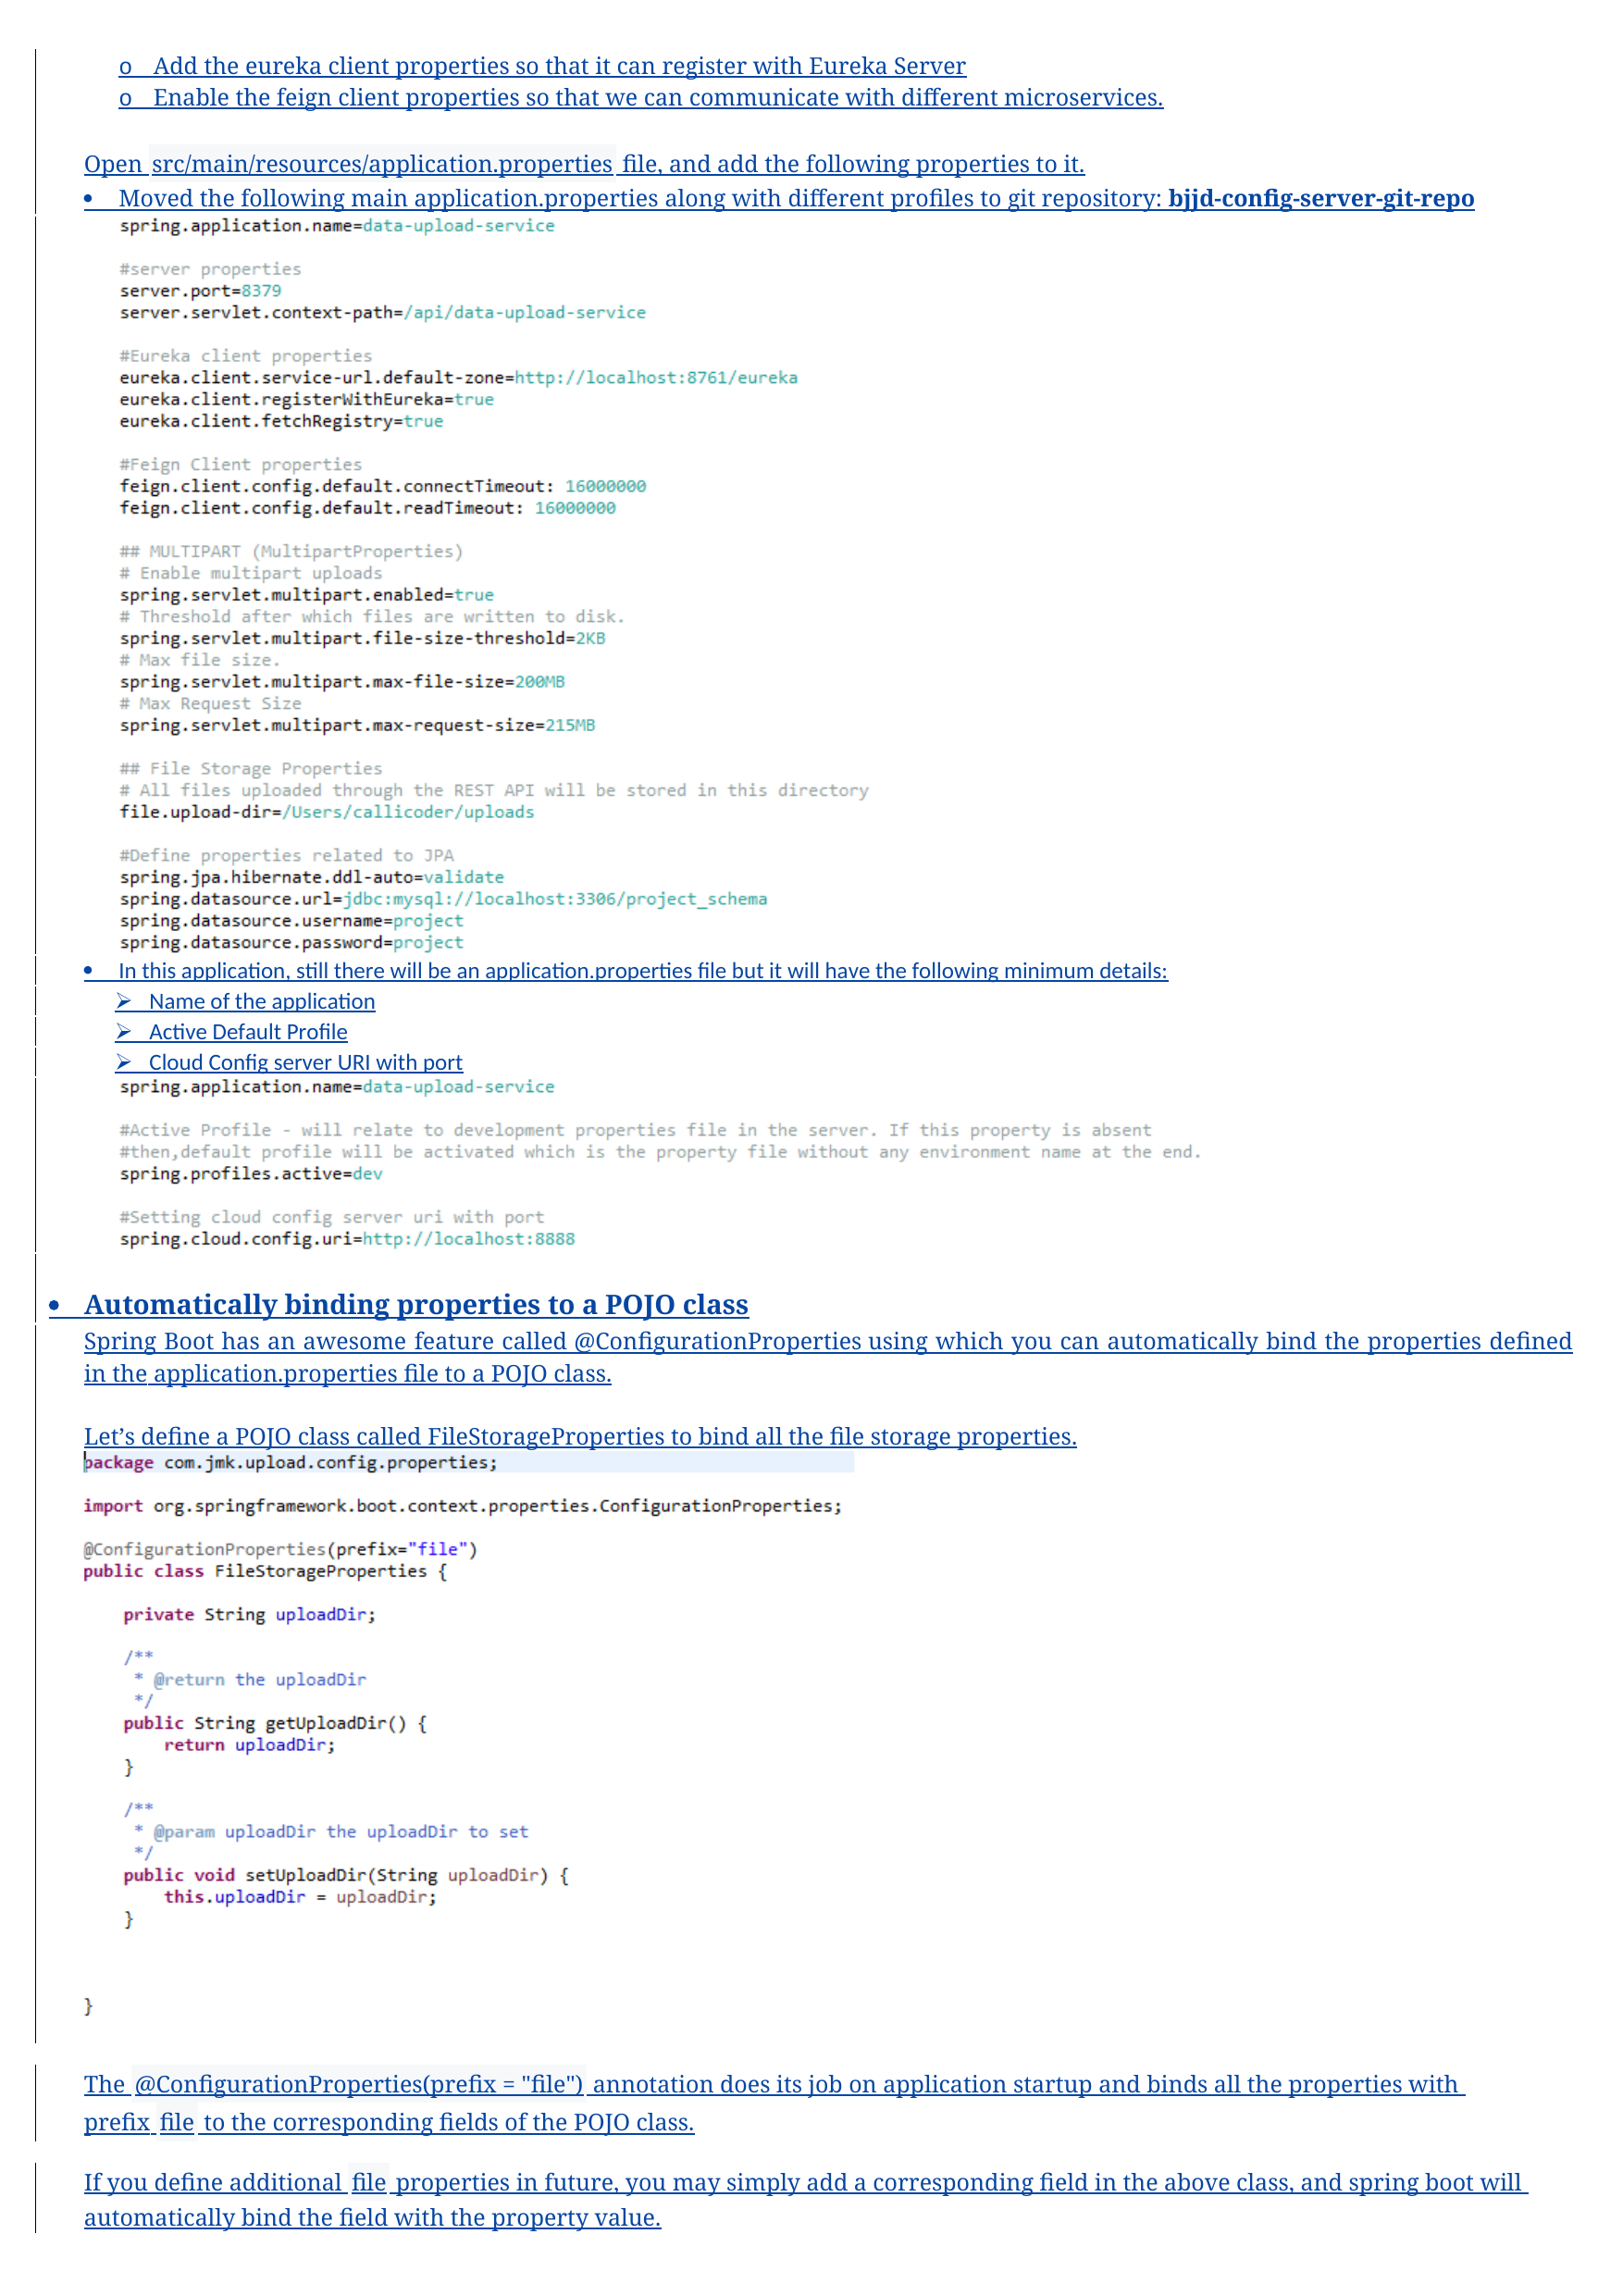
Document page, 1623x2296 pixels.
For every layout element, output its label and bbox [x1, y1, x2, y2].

picture [118, 1078, 1210, 1252]
picture [83, 1451, 855, 2043]
picture [118, 216, 1186, 954]
